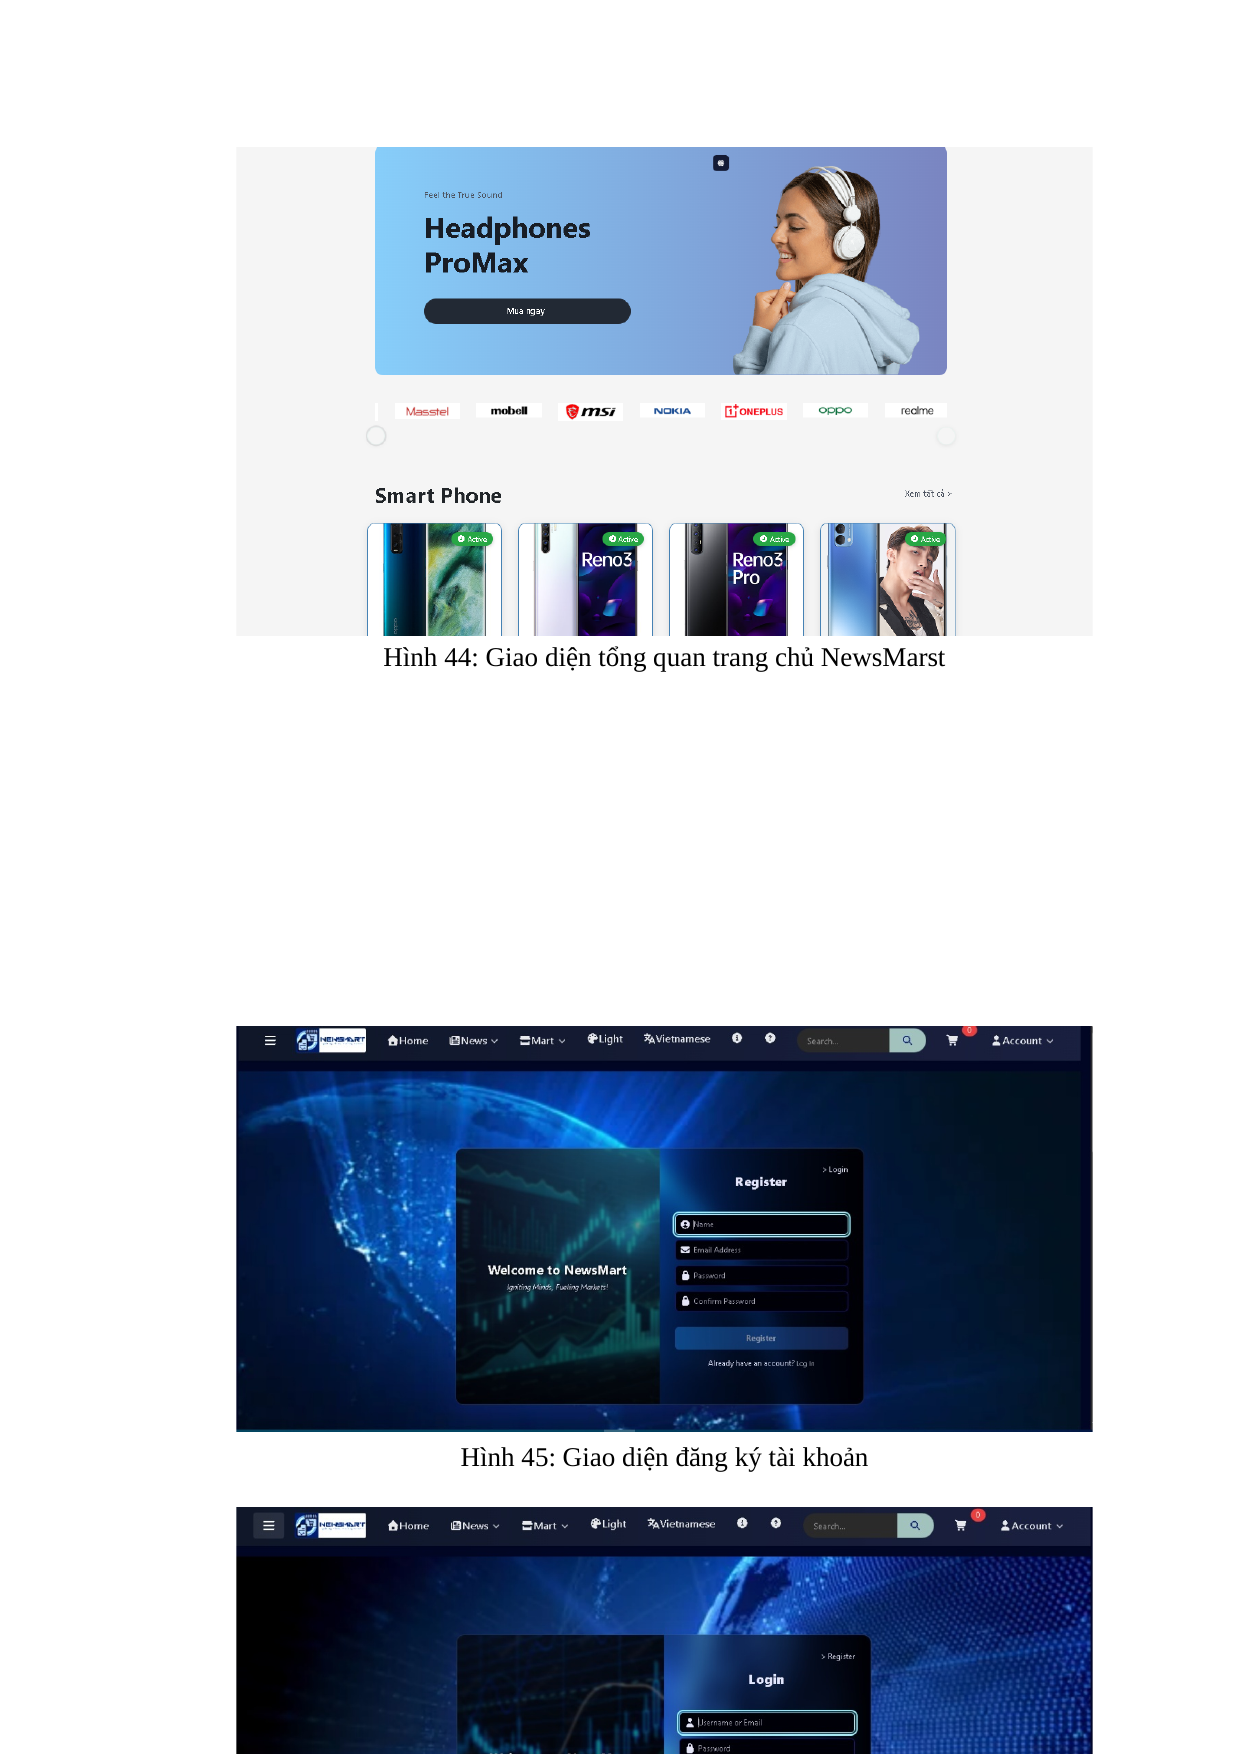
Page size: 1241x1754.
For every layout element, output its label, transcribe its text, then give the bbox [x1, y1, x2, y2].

picture [236, 1026, 1093, 1432]
picture [236, 147, 1093, 636]
picture [236, 1507, 1093, 1754]
text Hình 44: Giao diện tổng quan trang chủ NewsMarst [236, 641, 1092, 672]
